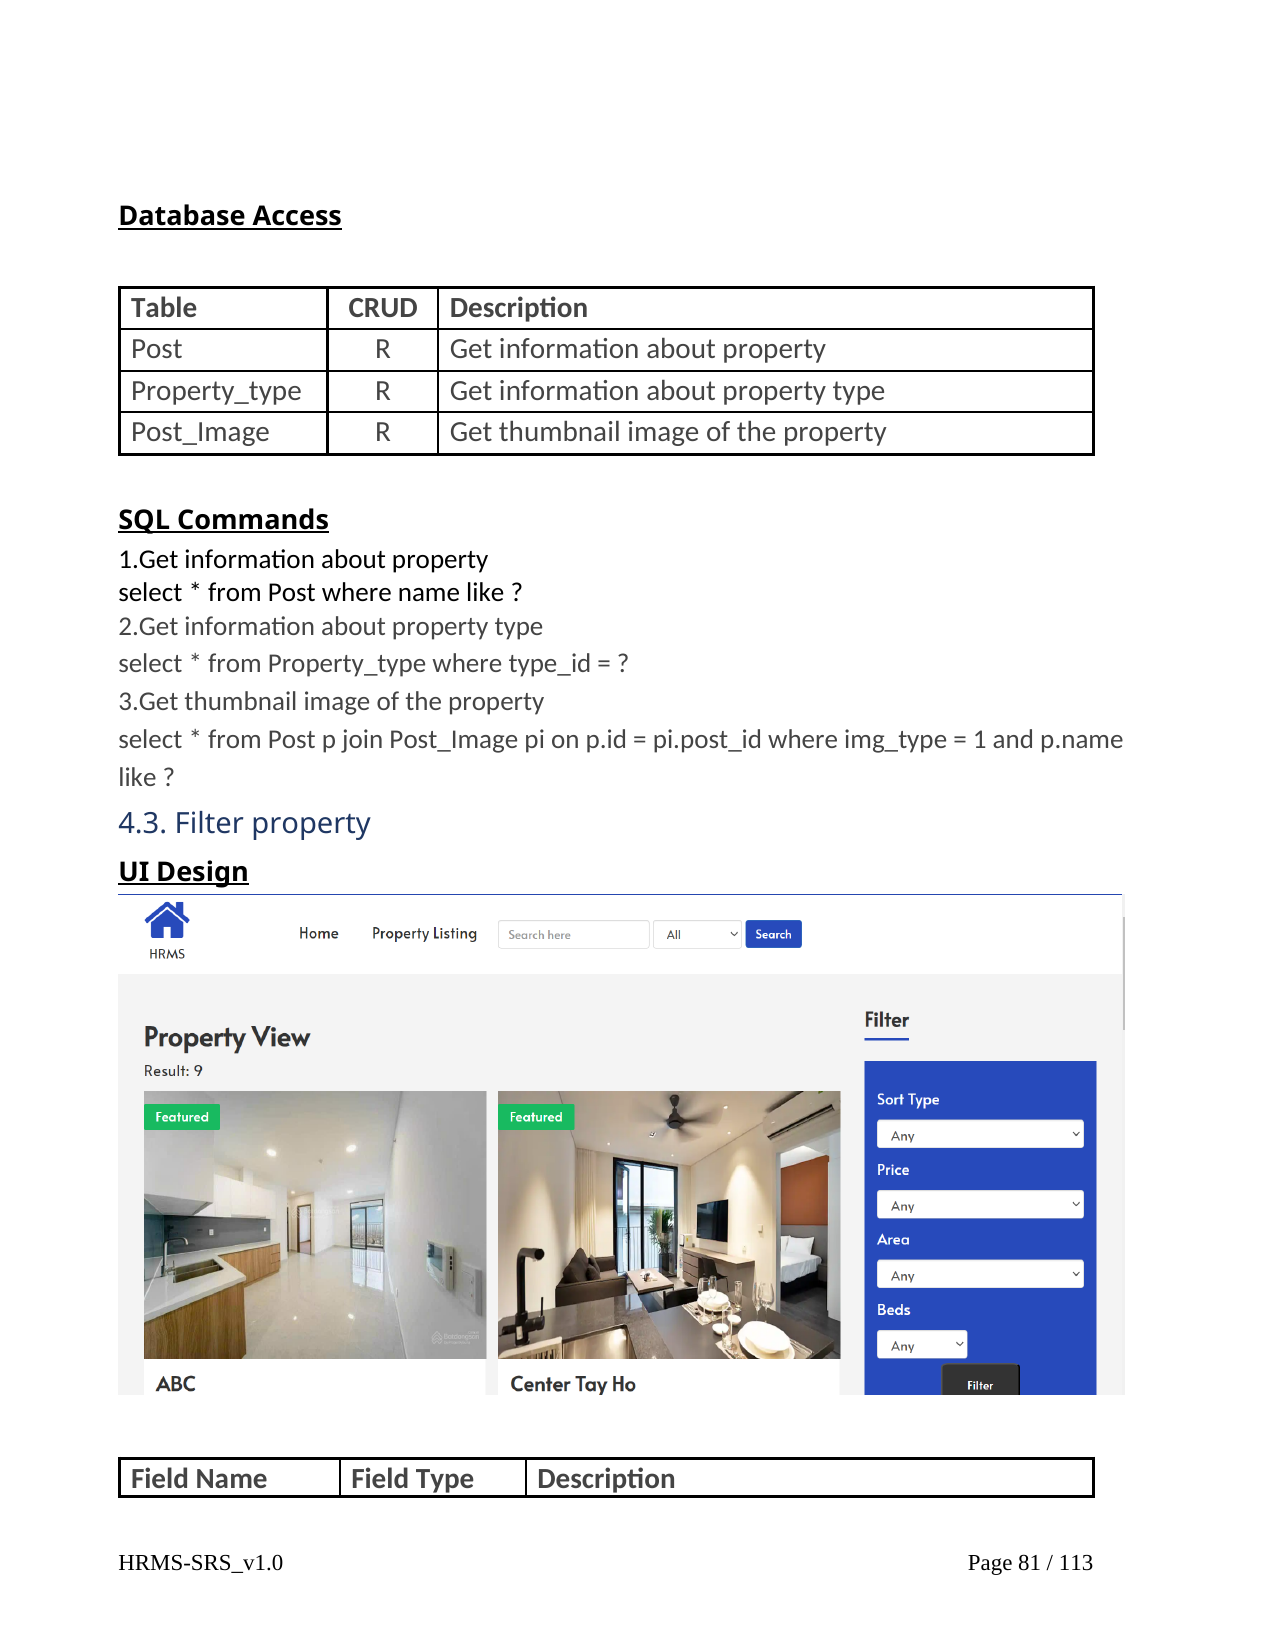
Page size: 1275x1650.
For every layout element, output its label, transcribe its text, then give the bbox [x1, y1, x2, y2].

text select * from Property_type where type_id = ? [118, 647, 1125, 679]
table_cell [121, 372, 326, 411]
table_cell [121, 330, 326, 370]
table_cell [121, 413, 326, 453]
text select * from Post p join Post_Image pi on p.id = pi.post_id where img_type = 1 and p.name like ? [118, 722, 1125, 793]
subtitle 4.3. Filter property [118, 802, 1125, 842]
text 3.Get thumbnail image of the property [118, 684, 1125, 717]
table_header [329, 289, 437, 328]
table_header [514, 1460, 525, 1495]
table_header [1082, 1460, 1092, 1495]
subtitle UI Design [118, 852, 1125, 889]
subtitle Database Access [118, 197, 1125, 233]
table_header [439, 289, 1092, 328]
text select * from Post where name like ? [118, 576, 1125, 609]
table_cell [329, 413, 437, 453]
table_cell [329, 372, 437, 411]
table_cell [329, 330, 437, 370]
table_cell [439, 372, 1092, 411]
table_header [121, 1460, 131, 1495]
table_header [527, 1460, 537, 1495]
text 1.Get information about property [118, 543, 1125, 576]
subtitle SQL Commands [118, 500, 1125, 537]
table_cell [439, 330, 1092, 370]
picture [118, 894, 1125, 1395]
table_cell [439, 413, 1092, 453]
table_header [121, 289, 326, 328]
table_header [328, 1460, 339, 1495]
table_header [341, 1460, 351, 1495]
text 2.Get information about property type [118, 609, 1125, 642]
